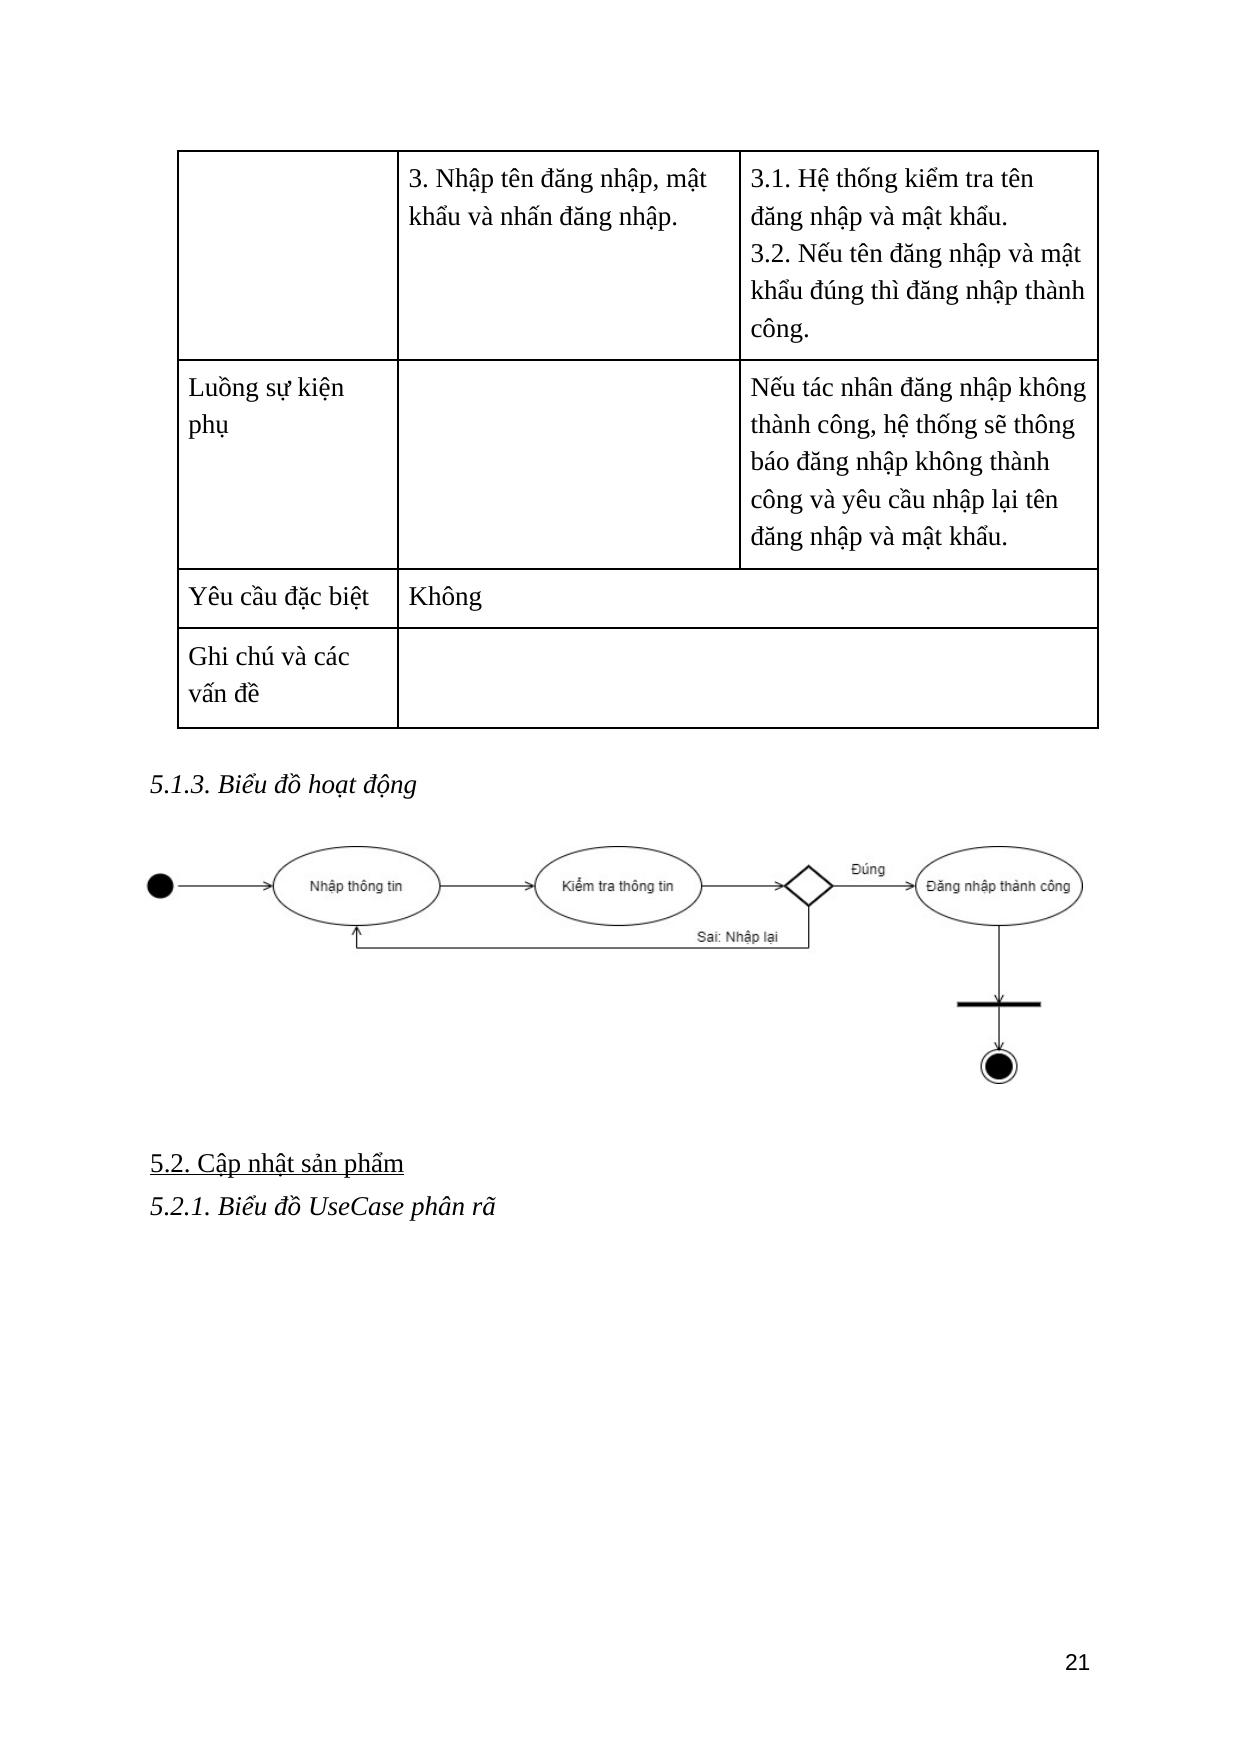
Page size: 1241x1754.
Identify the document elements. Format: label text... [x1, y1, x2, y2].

table_cell Yêu cầu đặc biệt [179, 570, 397, 627]
text 5.1.3. Biểu đồ hoạt động [150, 768, 1090, 799]
table_cell Nếu tác nhân đăng nhập không thành công, hệ thống sẽ thông báo đăng nhập không thành công và yêu cầu nhập lại tên đăng nhập và mật khẩu. [741, 361, 1097, 568]
table_cell 3. Nhập tên đăng nhập, mật khẩu và nhấn đăng nhập. [399, 152, 739, 358]
table_cell Ghi chú và các vấn đề [179, 629, 397, 727]
table_cell Không [399, 570, 1097, 627]
picture [142, 846, 1083, 1084]
table_cell 3.1. Hệ thống kiểm tra tên đăng nhập và mật khẩu. 3.2. Nếu tên đăng nhập và mật khẩu đúng thì đăng nhập thành công. [741, 152, 1097, 358]
table_cell [399, 629, 1097, 727]
text 5.2.1. Biểu đồ UseCase phân rã [150, 1189, 1090, 1221]
table_cell Luồng sự kiện phụ [179, 361, 397, 568]
table_cell [399, 361, 739, 568]
text 5.2. Cập nhật sản phẩm [150, 1147, 1090, 1178]
